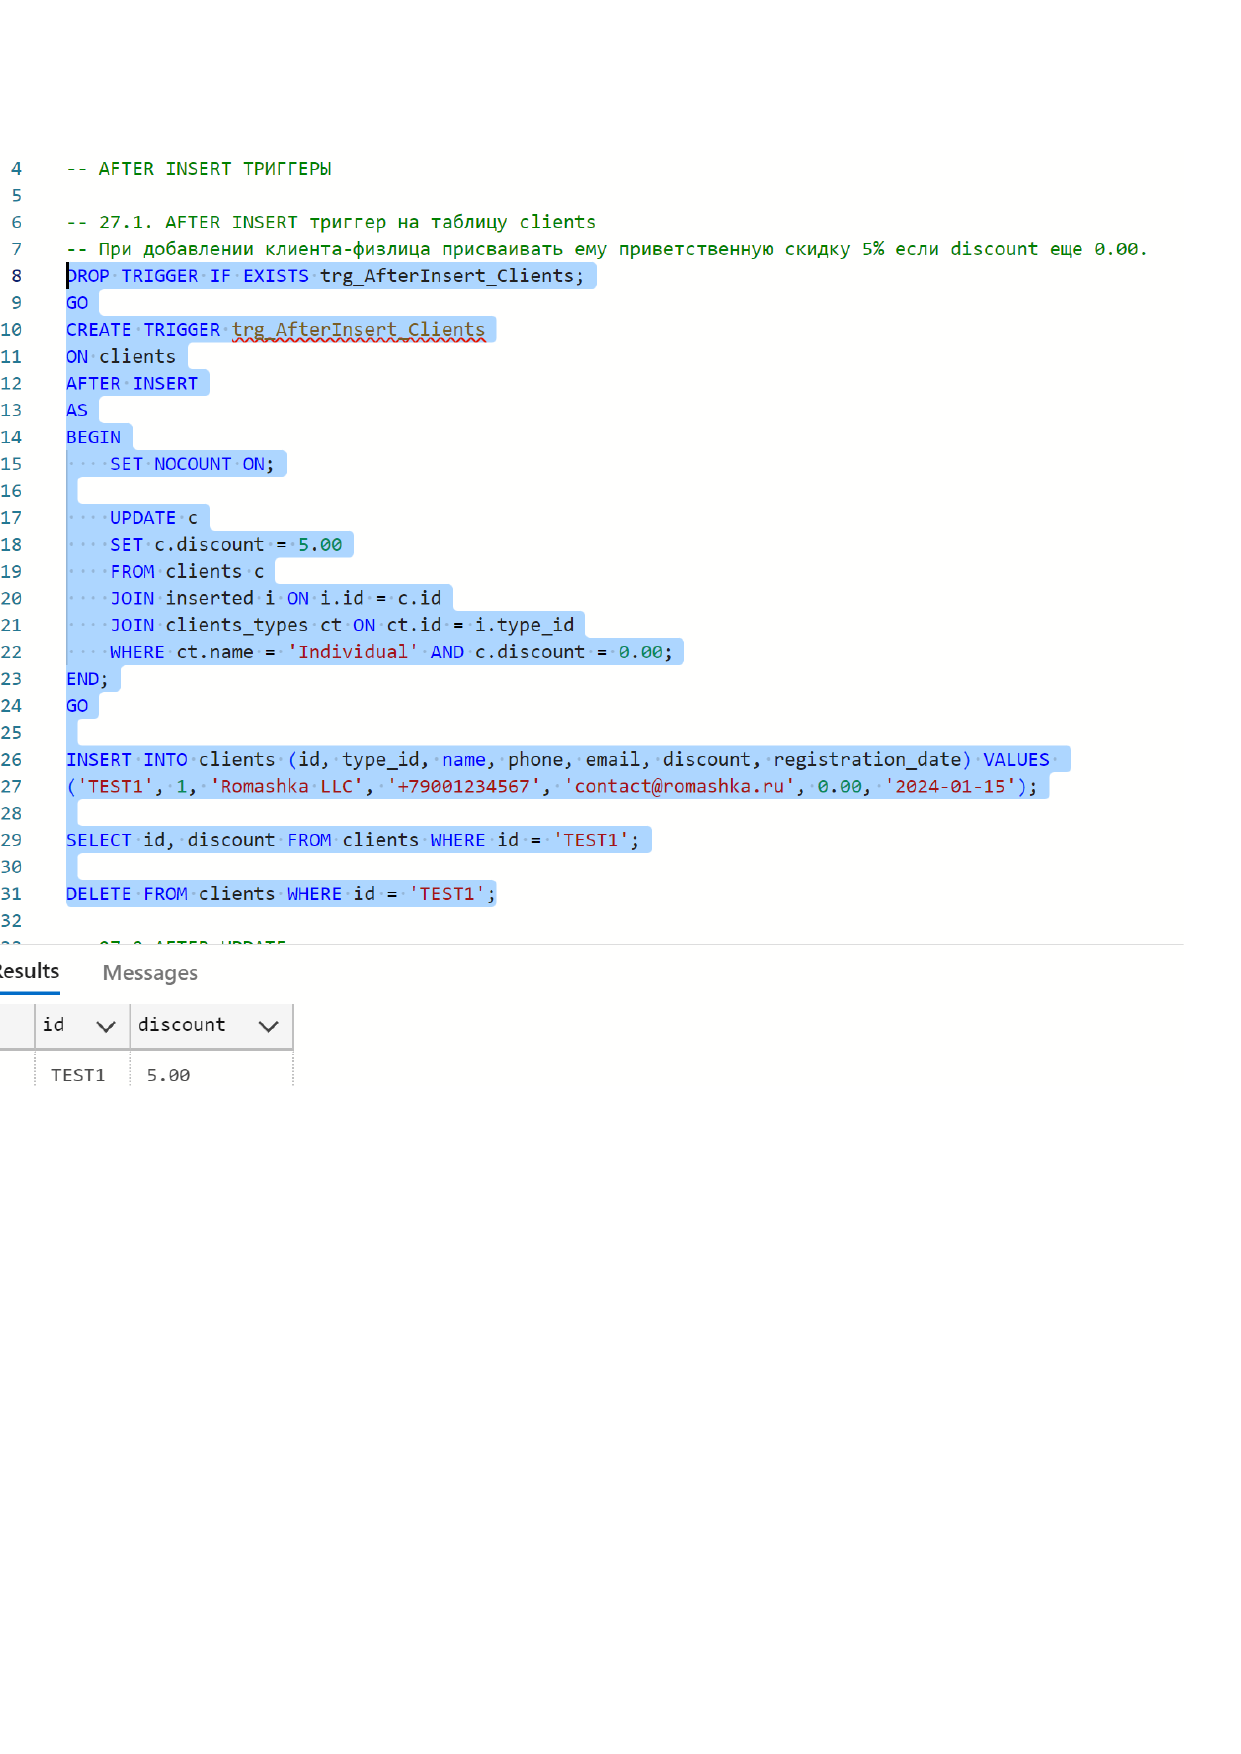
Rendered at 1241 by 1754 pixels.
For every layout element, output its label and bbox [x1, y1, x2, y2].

picture [0, 150, 1184, 1086]
